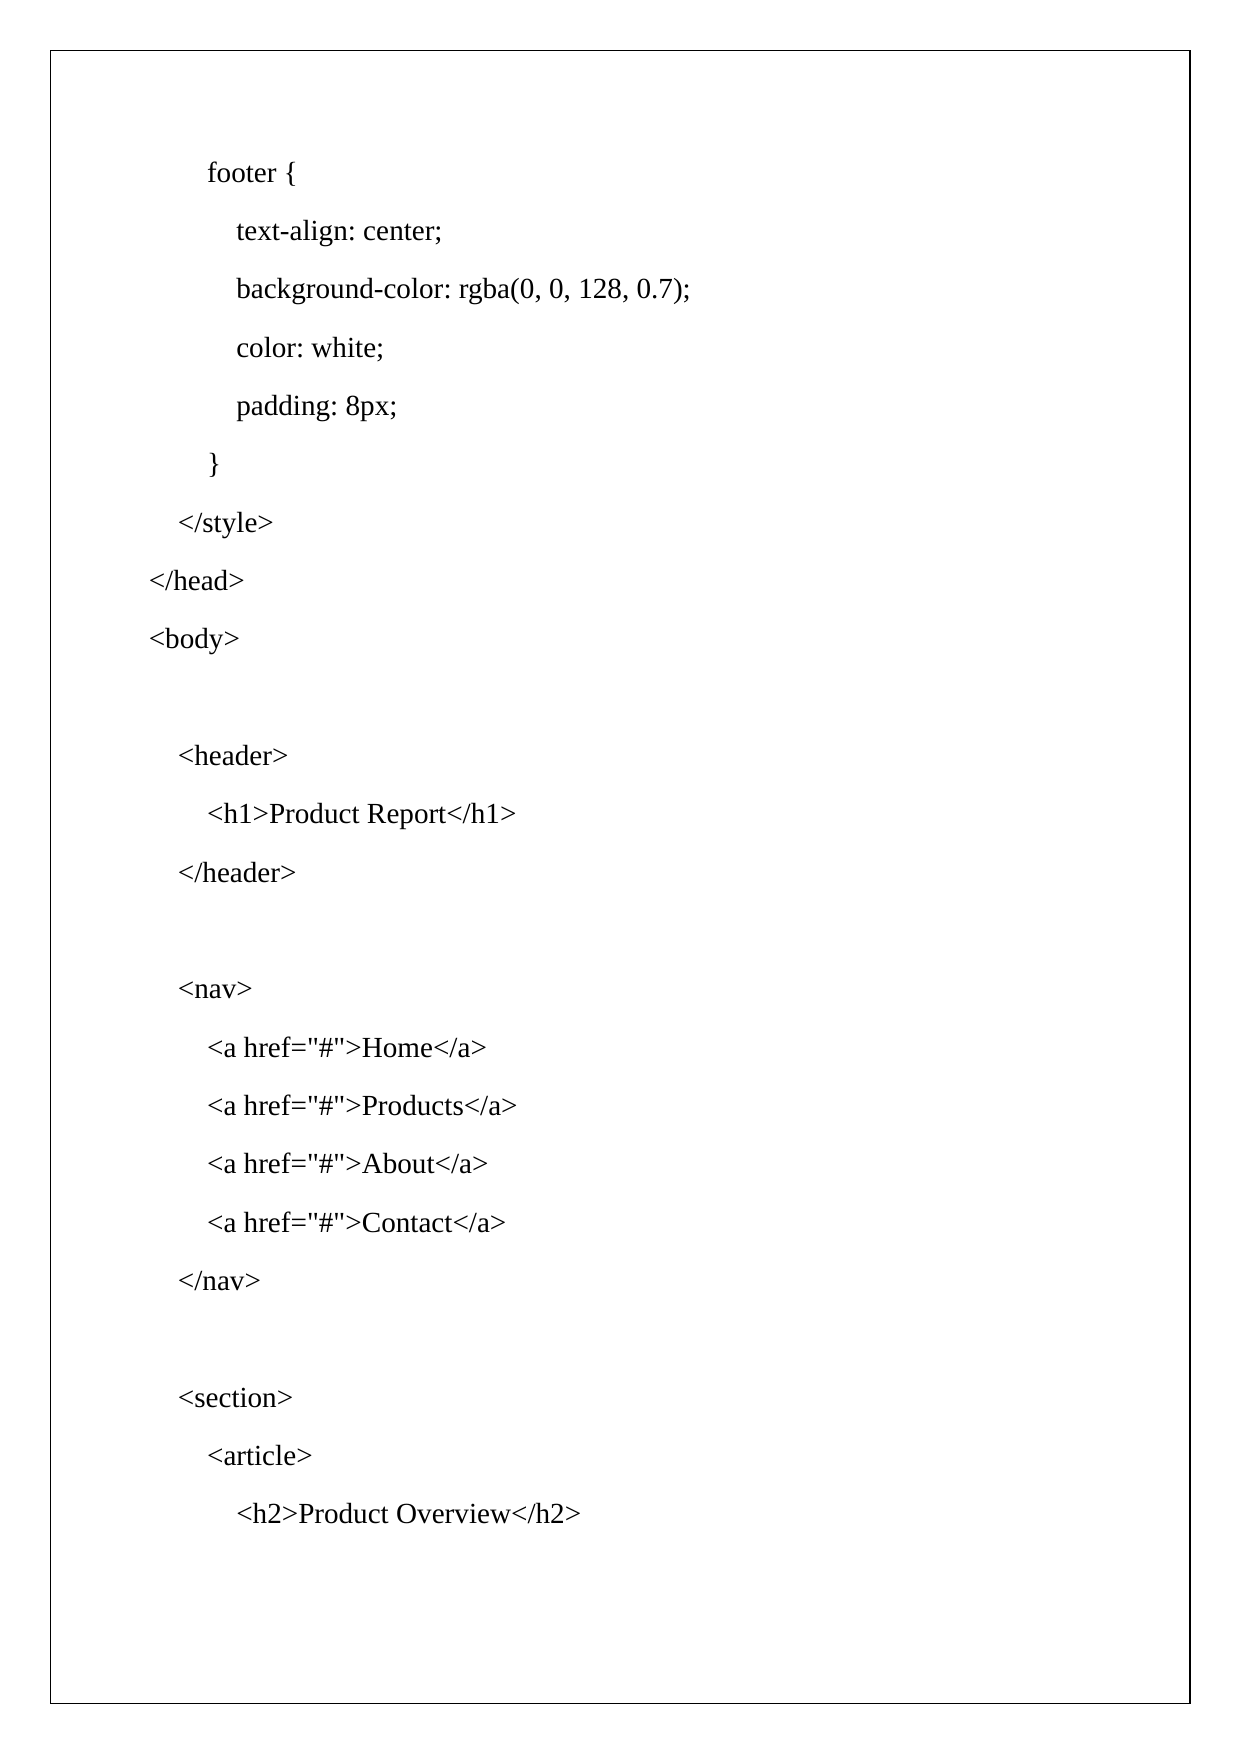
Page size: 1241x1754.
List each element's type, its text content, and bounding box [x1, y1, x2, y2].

text } [148, 447, 1175, 480]
text <h2>Product Overview</h2> [148, 1497, 1175, 1530]
text <nav> [148, 972, 1175, 1005]
text </style> [148, 505, 1175, 538]
text <a href="#">Contact</a> [148, 1205, 1175, 1238]
text color: white; [148, 330, 1175, 363]
text <article> [148, 1438, 1175, 1472]
text </head> [148, 563, 1175, 597]
text background-color: rgba(0, 0, 128, 0.7); [148, 272, 1175, 305]
text footer { [148, 155, 1175, 188]
text <header> [148, 738, 1175, 772]
text <a href="#">Products</a> [148, 1088, 1175, 1122]
text <section> [148, 1380, 1175, 1413]
text padding: 8px; [148, 388, 1175, 422]
text <h1>Product Report</h1> [148, 797, 1175, 830]
text <body> [148, 622, 1175, 655]
text </header> [148, 855, 1175, 888]
text </nav> [148, 1263, 1175, 1297]
text <a href="#">Home</a> [148, 1030, 1175, 1063]
text <a href="#">About</a> [148, 1147, 1175, 1180]
text text-align: center; [148, 213, 1175, 247]
